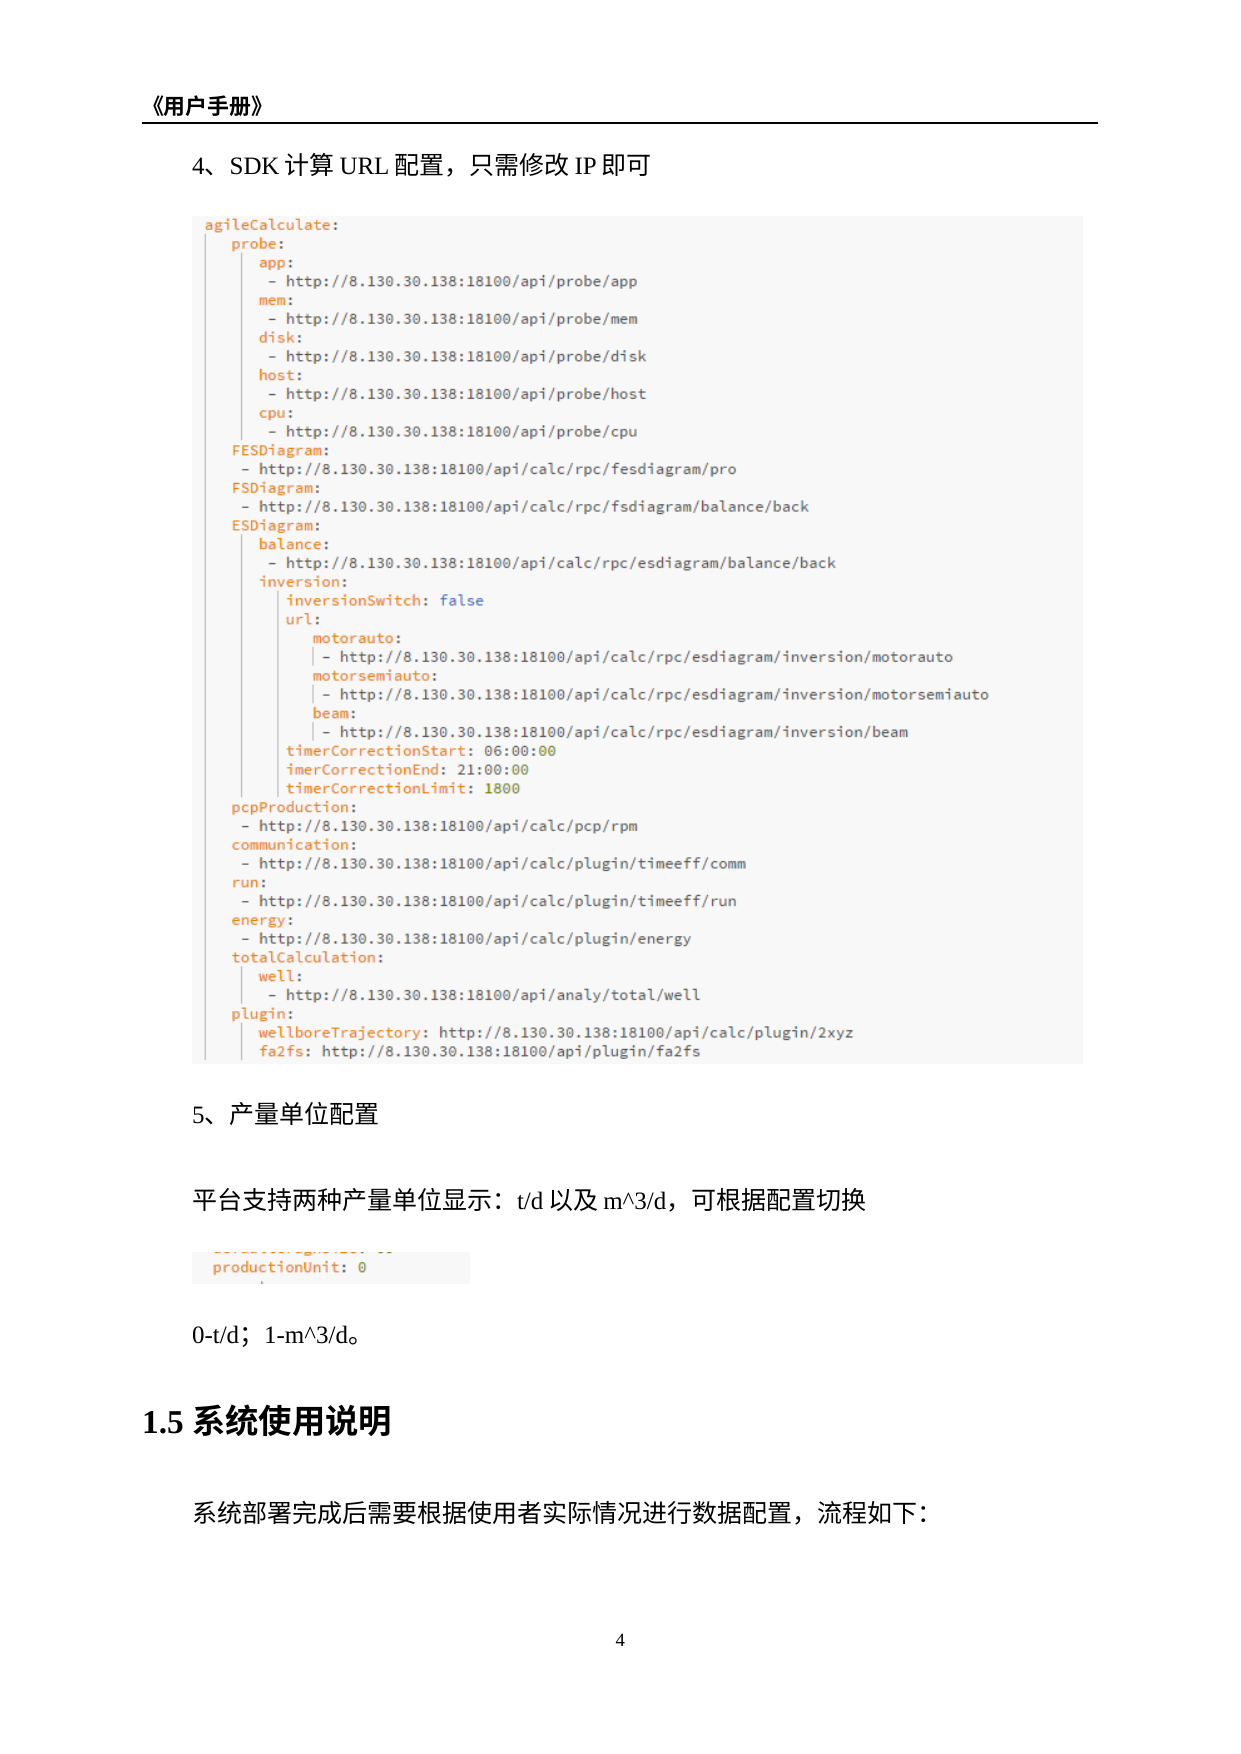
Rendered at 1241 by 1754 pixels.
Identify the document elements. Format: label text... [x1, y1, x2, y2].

picture [191, 1252, 471, 1284]
text 5、产量单位配置 [142, 1079, 1098, 1147]
text 平台支持两种产量单位显示：t/d以及m^3/d，可根据配置切换 [142, 1165, 1098, 1233]
text 0-t/d；1-m^3/d。 [142, 1299, 1098, 1367]
text 4、SDK计算URL配置，只需修改IP即可 [142, 129, 1098, 197]
subtitle 1.5 系统使用说明 [142, 1385, 1098, 1453]
text 系统部署完成后需要根据使用者实际情况进行数据配置，流程如下： [142, 1477, 1098, 1545]
picture [191, 216, 1084, 1064]
